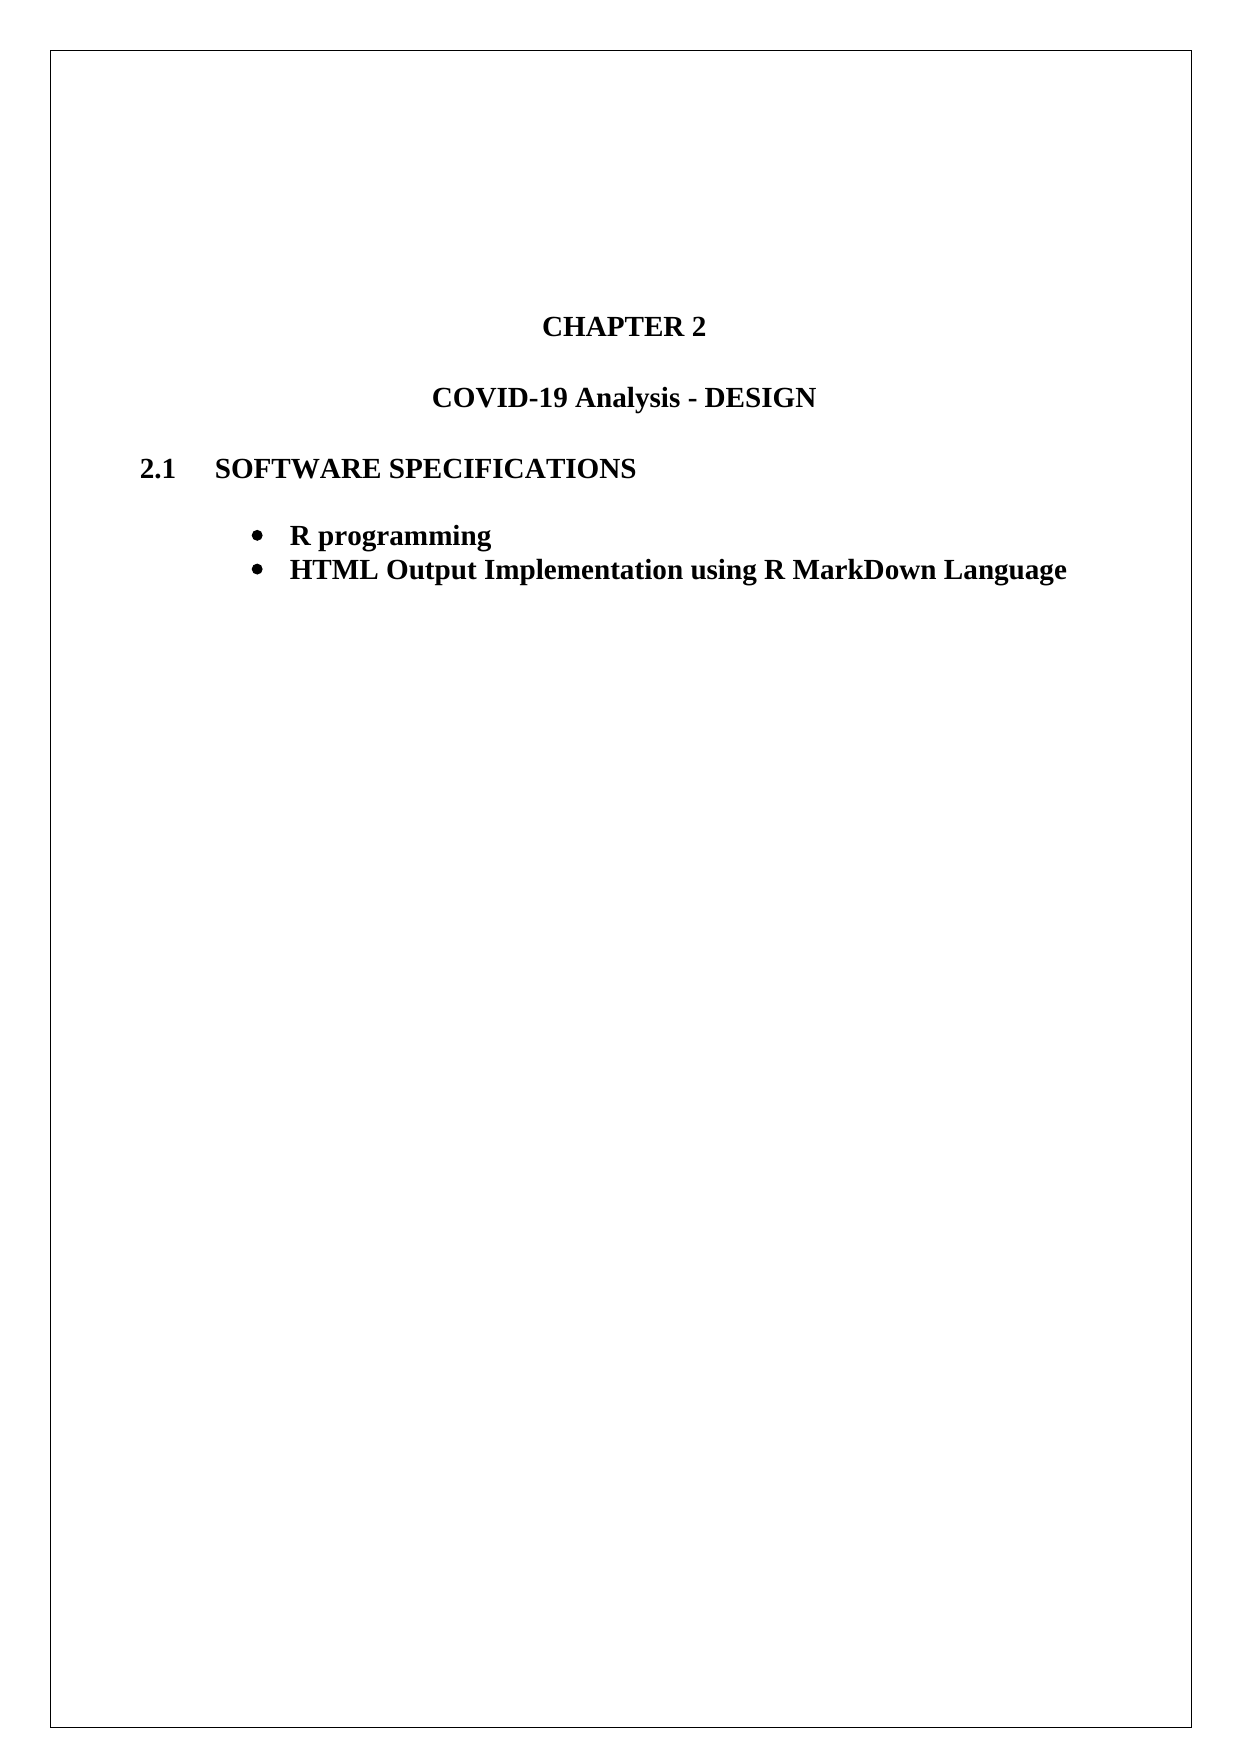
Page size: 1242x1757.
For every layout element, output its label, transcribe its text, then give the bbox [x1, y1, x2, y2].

list HTML Output Implementation using R MarkDown Language [252, 552, 1108, 586]
list R programming [252, 518, 1108, 552]
text 2.1 SOFTWARE SPECIFICATIONS [139, 451, 1108, 485]
text COVID-19 Analysis - DESIGN [139, 380, 1108, 414]
text CHAPTER 2 [139, 309, 1108, 342]
